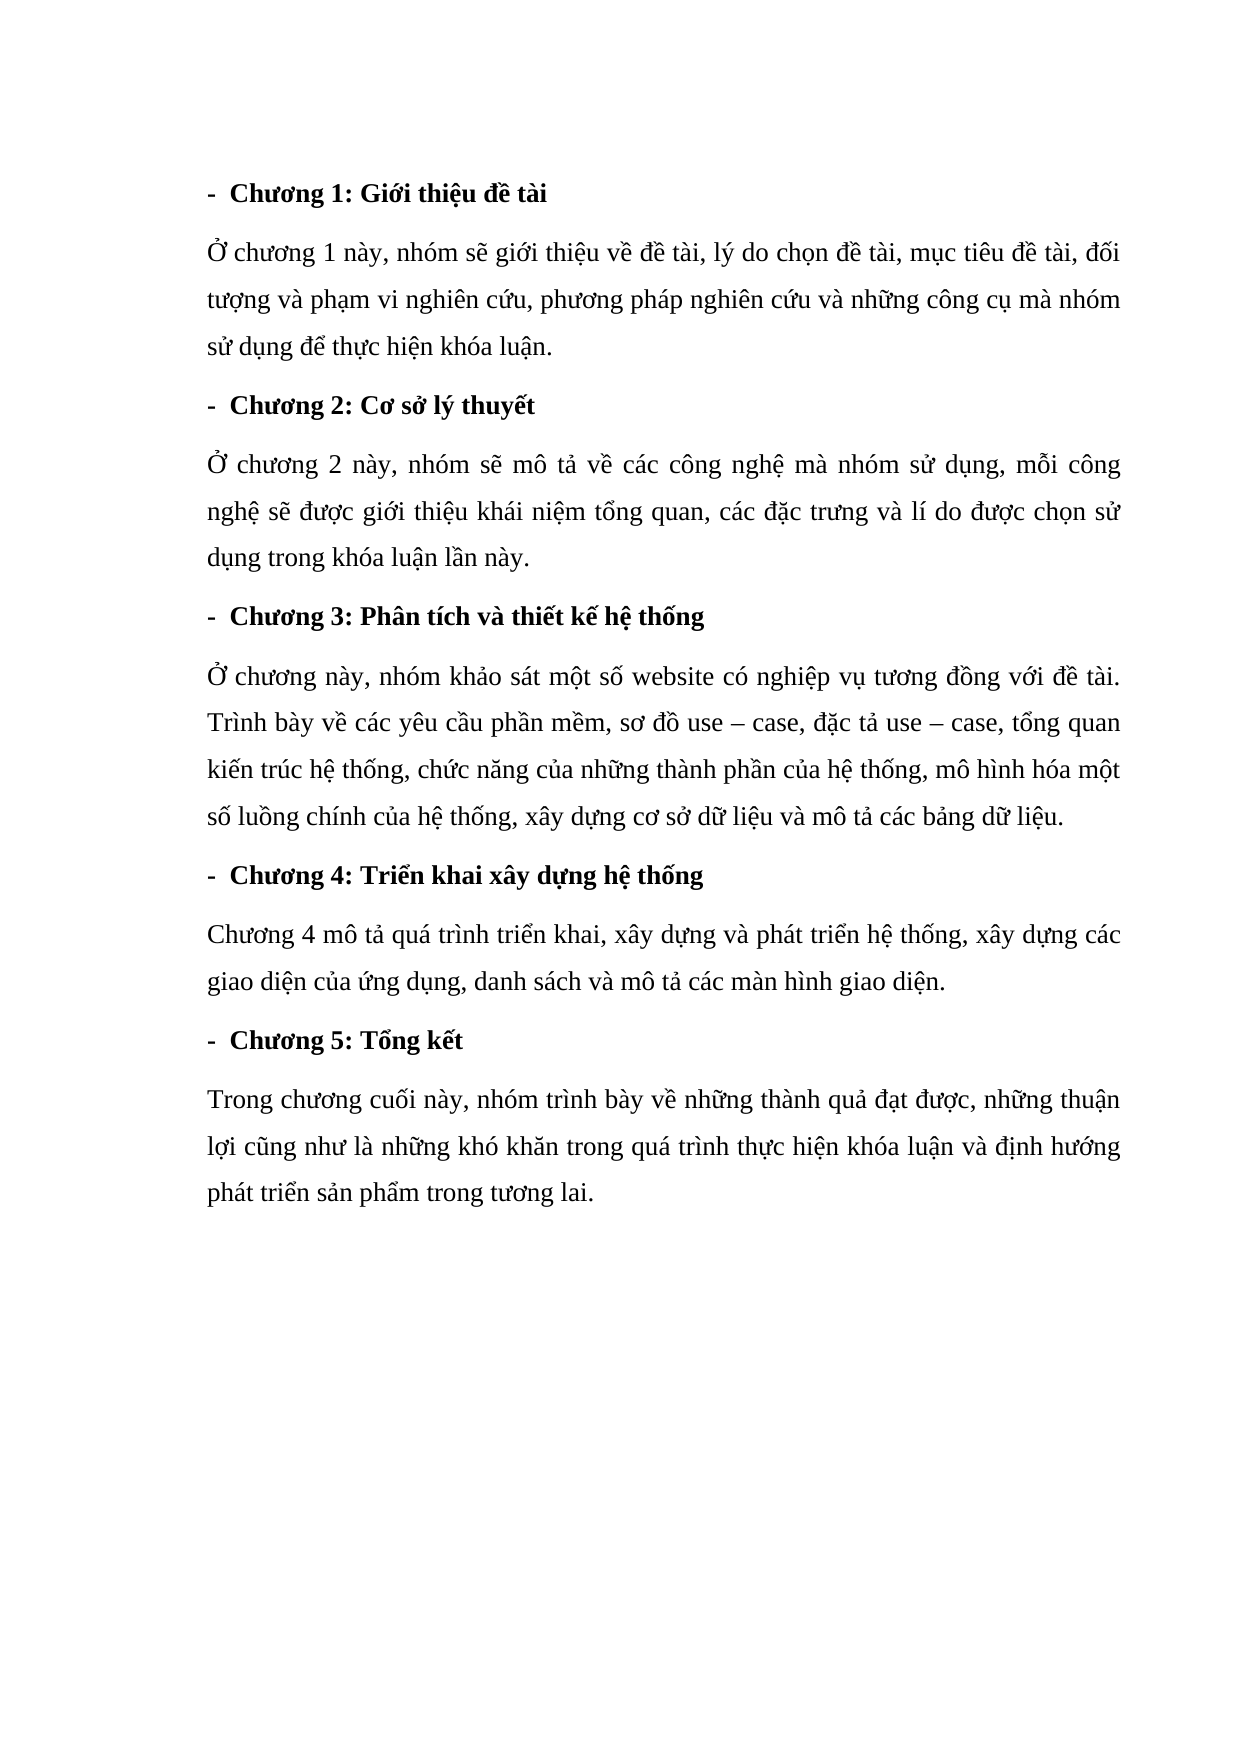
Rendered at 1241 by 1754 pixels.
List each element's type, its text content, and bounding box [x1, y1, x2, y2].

text - Chương 1: Giới thiệu đề tài [207, 177, 1122, 208]
text - Chương 5: Tổng kết [207, 1024, 1122, 1055]
text - Chương 4: Triển khai xây dựng hệ thống [207, 859, 1122, 890]
text Ở chương này, nhóm khảo sát một số website có nghiệp vụ tương đồng với đề tài. Trình bày về các yêu cầu phần mềm, sơ đồ use – case, đặc tả use – case, tổng quan kiến trúc hệ thống, chức năng của những thành phần của hệ thống, mô hình hóa một số luồng chính của hệ thống, xây dựng cơ sở dữ liệu và mô tả các bảng dữ liệu. [207, 660, 1122, 831]
text Chương 4 mô tả quá trình triển khai, xây dựng và phát triển hệ thống, xây dựng các giao diện của ứng dụng, danh sách và mô tả các màn hình giao diện. [207, 918, 1122, 996]
text Trong chương cuối này, nhóm trình bày về những thành quả đạt được, những thuận lợi cũng như là những khó khăn trong quá trình thực hiện khóa luận và định hướng phát triển sản phẩm trong tương lai. [207, 1083, 1122, 1207]
text Ở chương 2 này, nhóm sẽ mô tả về các công nghệ mà nhóm sử dụng, mỗi công nghệ sẽ được giới thiệu khái niệm tổng quan, các đặc trưng và lí do được chọn sử dụng trong khóa luận lần này. [207, 448, 1122, 572]
text Ở chương 1 này, nhóm sẽ giới thiệu về đề tài, lý do chọn đề tài, mục tiêu đề tài, đối tượng và phạm vi nghiên cứu, phương pháp nghiên cứu và những công cụ mà nhóm sử dụng để thực hiện khóa luận. [207, 236, 1122, 361]
text - Chương 3: Phân tích và thiết kế hệ thống [207, 601, 1122, 632]
text - Chương 2: Cơ sở lý thuyết [207, 389, 1122, 420]
